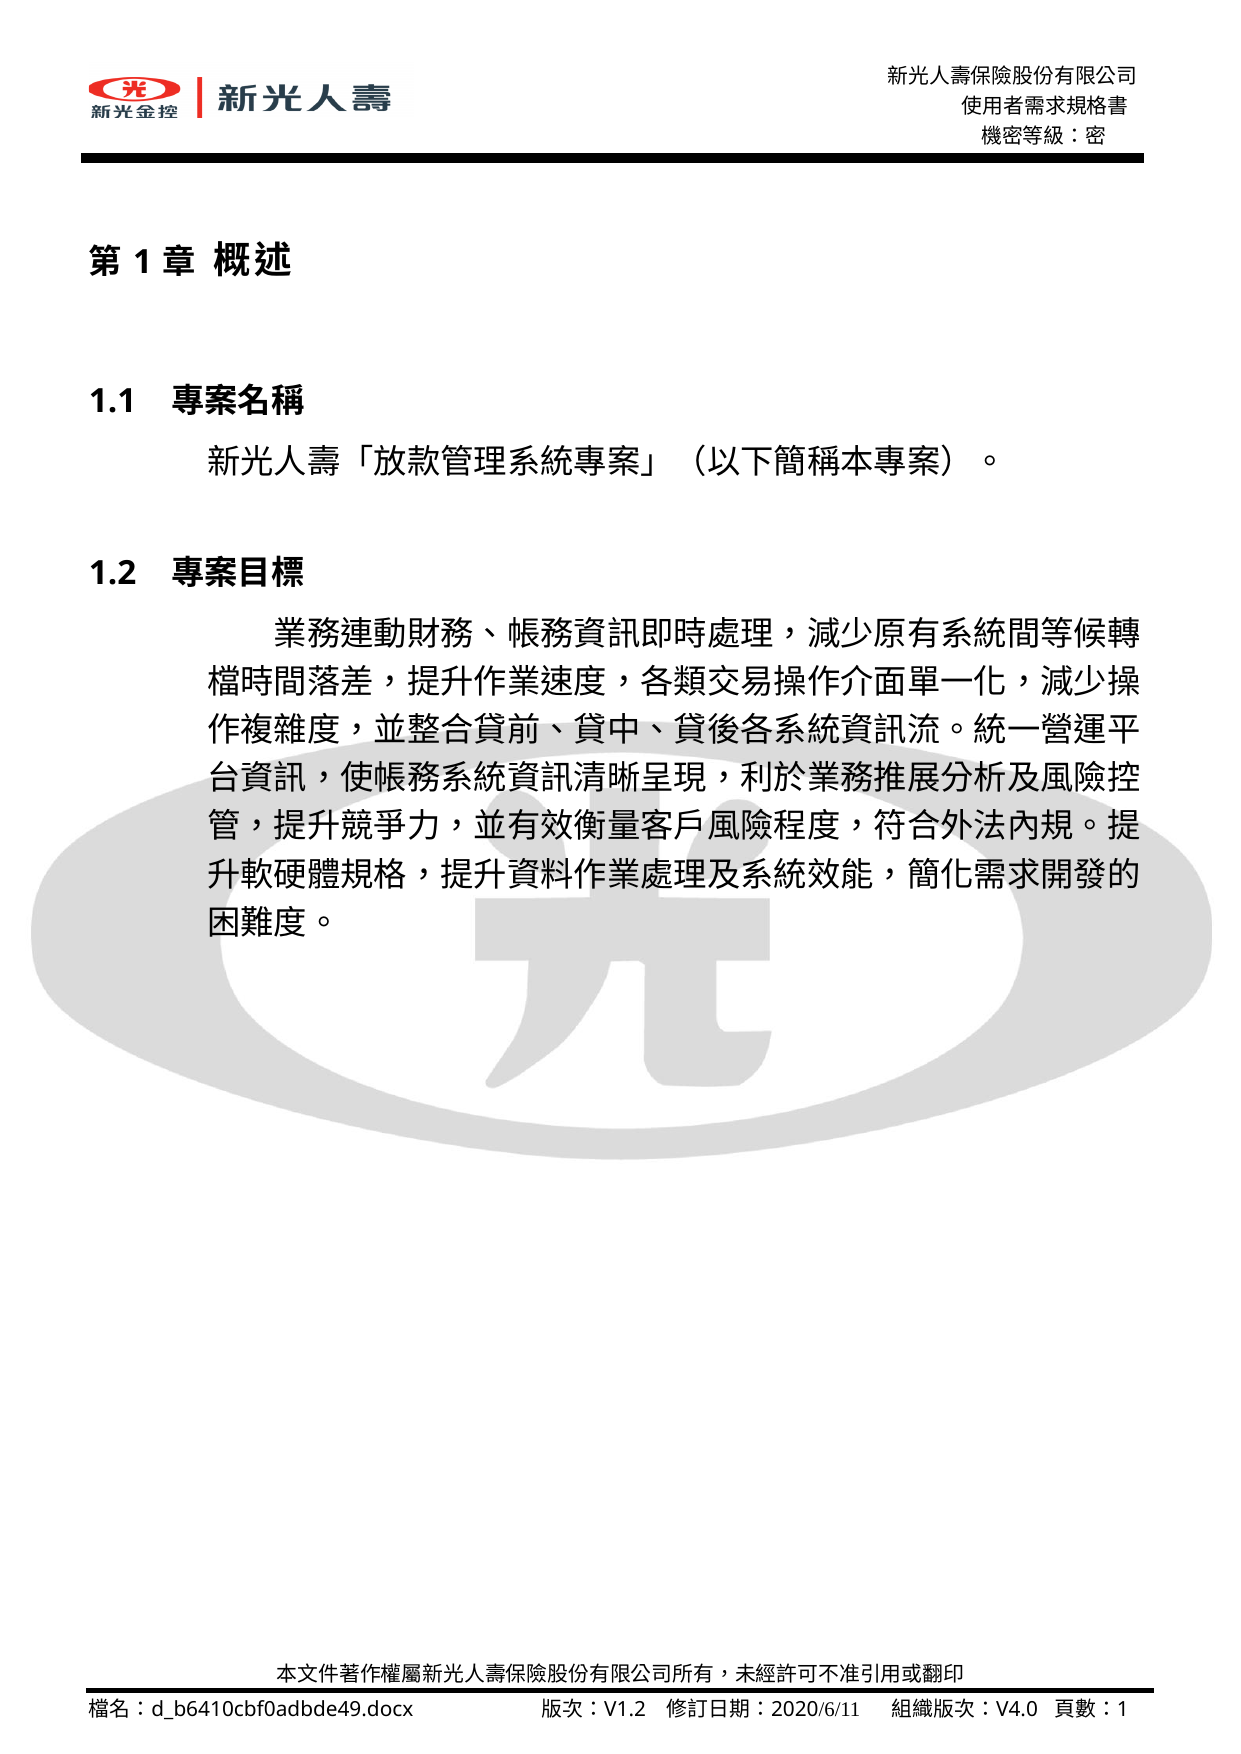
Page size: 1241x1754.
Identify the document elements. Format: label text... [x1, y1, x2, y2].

picture [88, 61, 414, 118]
text 業務連動財務、帳務資訊即時處理，減少原有系統間等候轉檔時間落差，提升作業速度，各類交易操作介面單一化，減少操作複雜度，並整合貸前、貸中、貸後各系統資訊流。統一營運平台資訊，使帳務系統資訊清晰呈現，利於業務推展分析及風險控管，提升競爭力，並有效衡量客戶風險程度，符合外法內規。提升軟硬體規格，提升資料作業處理及系統效能，簡化需求開發的困難度。 [207, 606, 1152, 944]
subtitle 第1章 概述 [89, 230, 1152, 284]
subtitle 1.2 專案目標 [89, 545, 1152, 594]
text 新光人壽「放款管理系統專案」（以下簡稱本專案）。 [207, 435, 1152, 483]
subtitle 1.1 專案名稱 [89, 374, 1152, 422]
picture [25, 713, 1215, 1166]
